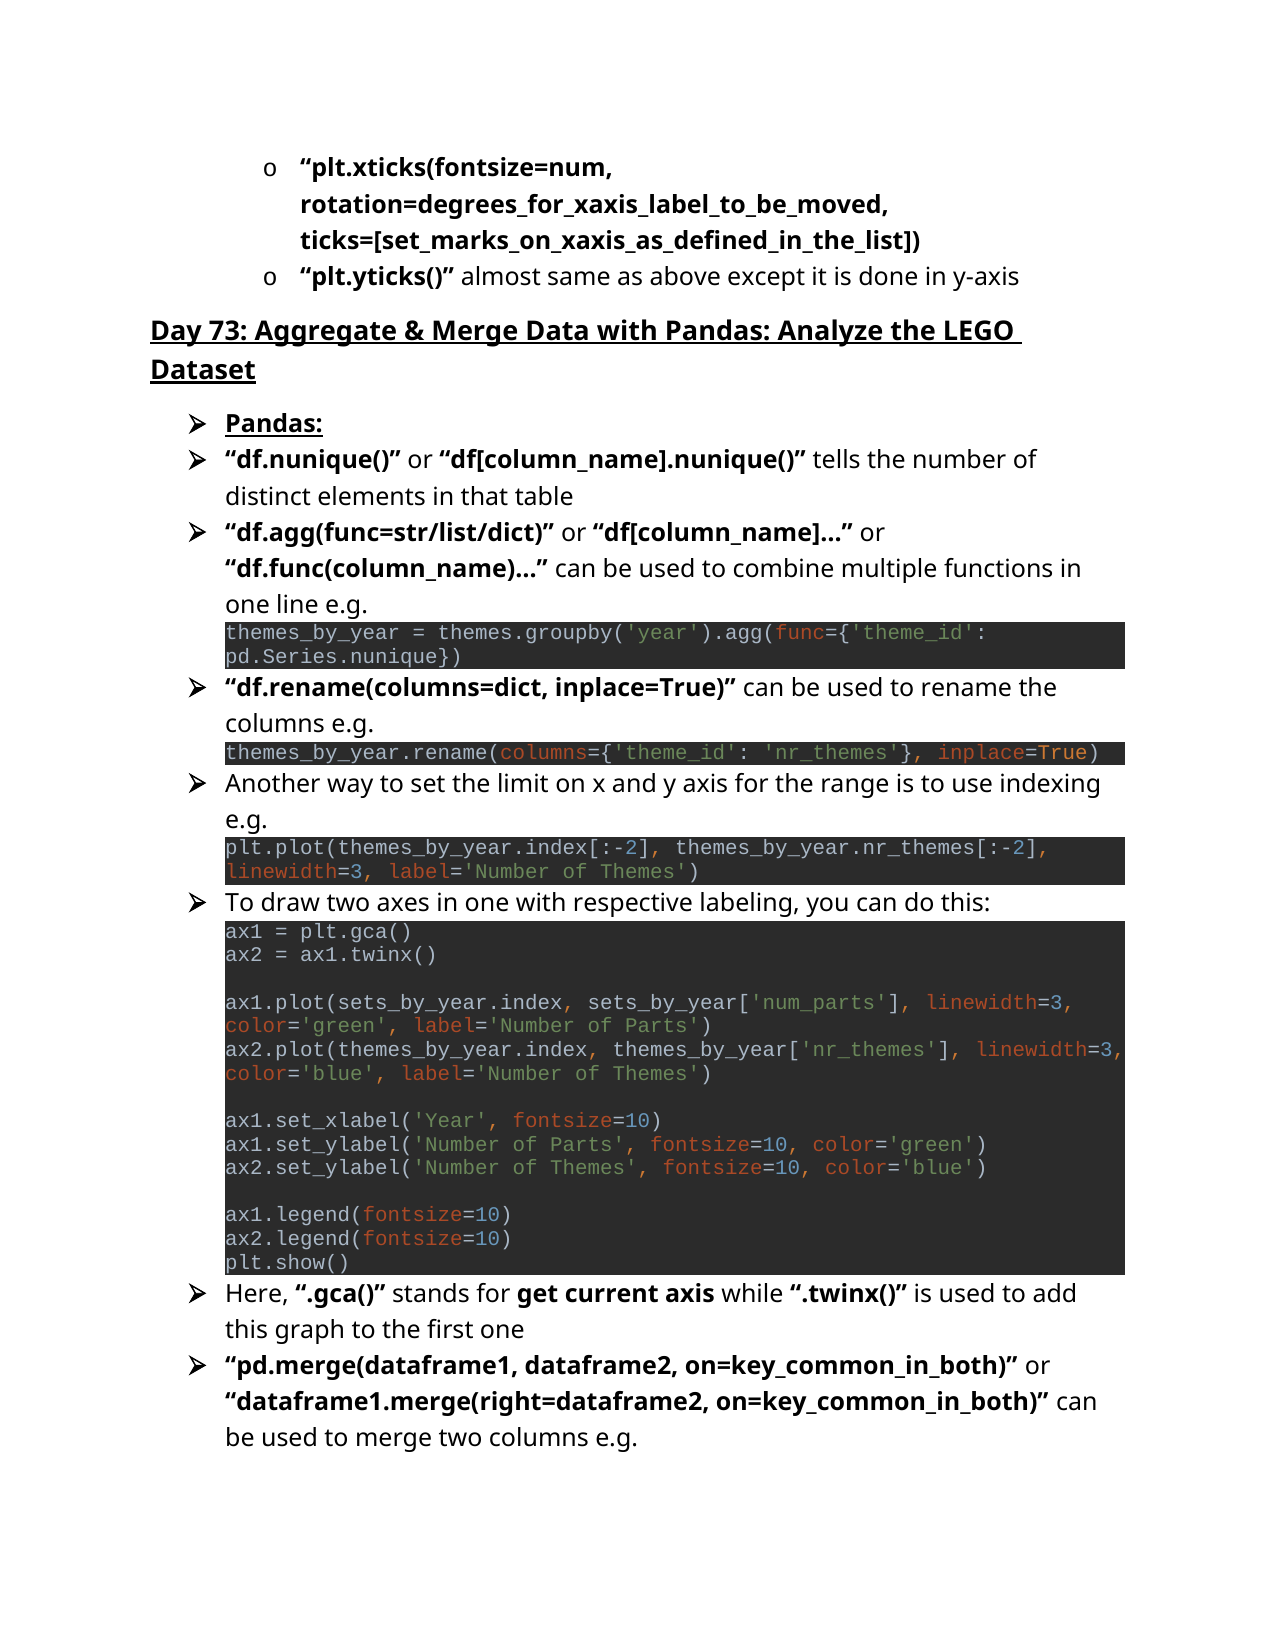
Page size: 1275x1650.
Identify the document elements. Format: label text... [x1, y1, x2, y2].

list Another way to set the limit on x and y axis for the range is to use indexing e.g. [187, 765, 1125, 835]
list “df.agg(func=str/list/dict)” or “df[column_name]…” or “df.func(column_name)…” can be used to combine multiple functions in one line e.g. [187, 514, 1125, 620]
list “plt.xticks(fontsize=num, rotation=degrees_for_xaxis_label_to_be_moved, ticks=[set_marks_on_xaxis_as_defined_in_the_list]) [262, 150, 1125, 256]
list Here, “.gca()” stands for get current axis while “.twinx()” is used to add this graph to the first one [187, 1275, 1125, 1346]
list “df.rename(columns=dict, inplace=True)” can be used to rename the columns e.g. [187, 669, 1125, 740]
list Pandas: [187, 406, 1125, 440]
list themes_by_year = themes.groupby('year').agg(func={'theme_id': pd.Series.nunique}) [225, 622, 1125, 669]
list “pd.merge(dataframe1, dataframe2, on=key_common_in_both)” or “dataframe1.merge(right=dataframe2, on=key_common_in_both)” can be used to merge two columns e.g. [187, 1347, 1125, 1454]
list “plt.yticks()” almost same as above except it is done in y-axis [262, 258, 1125, 293]
list To draw two axes in one with respective labeling, you can do this: [187, 885, 1125, 919]
text Day 73: Aggregate & Merge Data with Pandas: Analyze the LEGO Dataset [150, 311, 1125, 387]
list plt.plot(themes_by_year.index[:-2], themes_by_year.nr_themes[:-2], linewidth=3, label='Number of Themes') [225, 837, 1125, 885]
list “df.nunique()” or “df[column_name].nunique()” tells the number of distinct elements in that table [187, 442, 1125, 512]
list themes_by_year.rename(columns={'theme_id': 'nr_themes'}, inplace=True) [225, 742, 1125, 765]
list ax1 = plt.gca() ax2 = ax1.twinx() ax1.plot(sets_by_year.index, sets_by_year['num_parts'], linewidth=3, color='green', label='Number of Parts') ax2.plot(themes_by_year.index, themes_by_year['nr_themes'], linewidth=3, color='blue', label='Number of Themes') ax1.set_xlabel('Year', fontsize=10) ax1.set_ylabel('Number of Parts', fontsize=10, color='green') ax2.set_ylabel('Number of Themes', fontsize=10, color='blue') ax1.legend(fontsize=10) ax2.legend(fontsize=10) plt.show() [225, 921, 1125, 1275]
